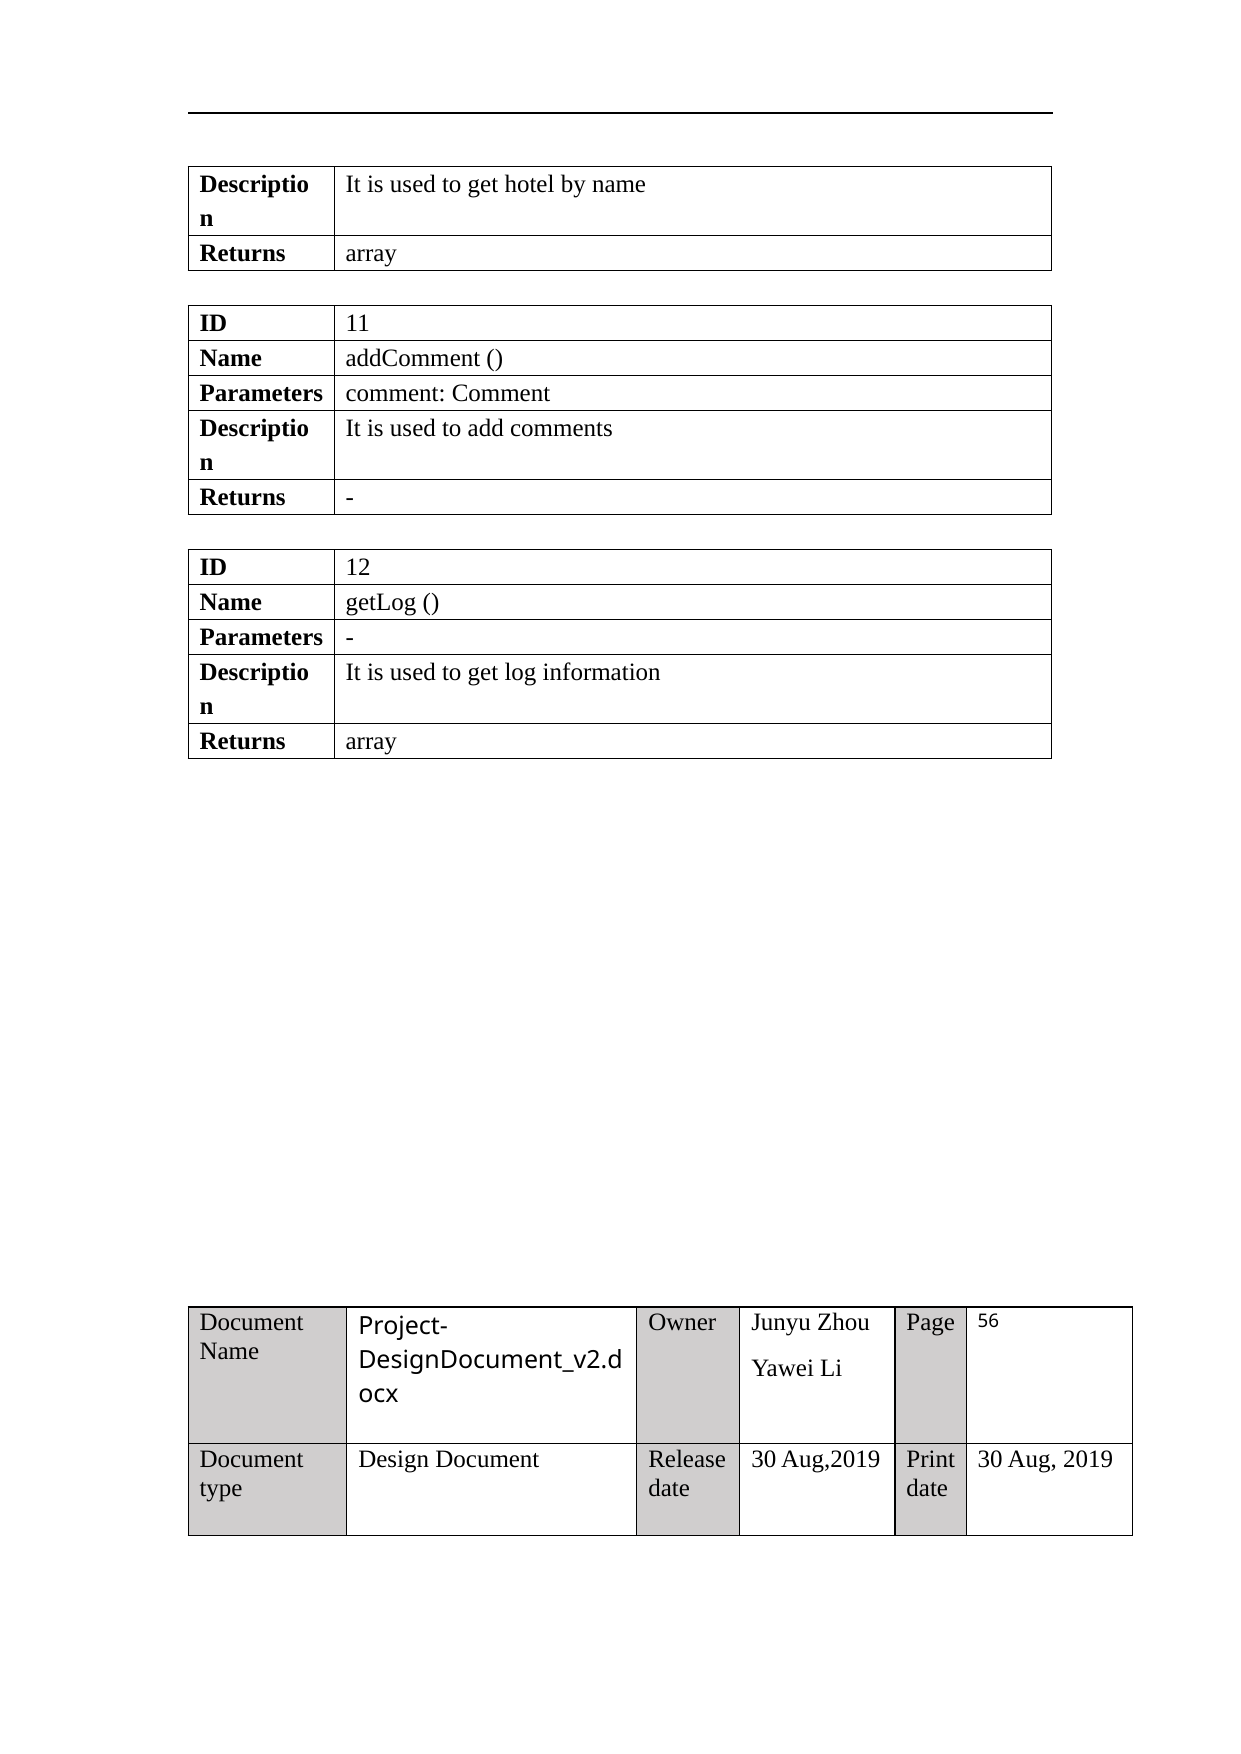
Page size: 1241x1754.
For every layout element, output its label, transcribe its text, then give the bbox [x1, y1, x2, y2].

table_cell Description [189, 411, 334, 479]
table_cell Returns [189, 480, 334, 514]
table_cell Parameters [189, 376, 334, 410]
table_header 11 [335, 306, 1051, 340]
table_cell Description [189, 655, 334, 723]
table_header 12 [335, 550, 1051, 584]
table_cell array [335, 724, 1051, 758]
table_cell - [335, 480, 1051, 514]
table_cell array [335, 236, 1051, 270]
table_cell getLog () [335, 585, 1051, 619]
table_header ID [189, 306, 334, 340]
table_cell - [335, 620, 1051, 654]
table_cell Name [189, 585, 334, 619]
table_cell Parameters [189, 620, 334, 654]
table_cell It is used to get hotel by name [335, 167, 1051, 235]
table_cell It is used to get log information [335, 655, 1051, 723]
table_header ID [189, 550, 334, 584]
table_cell Returns [189, 724, 334, 758]
table_cell addComment () [335, 341, 1051, 375]
table_cell Returns [189, 236, 334, 270]
table_cell It is used to add comments [335, 411, 1051, 479]
table_cell comment: Comment [335, 376, 1051, 410]
table_cell Name [189, 341, 334, 375]
table_cell Description [189, 167, 334, 235]
